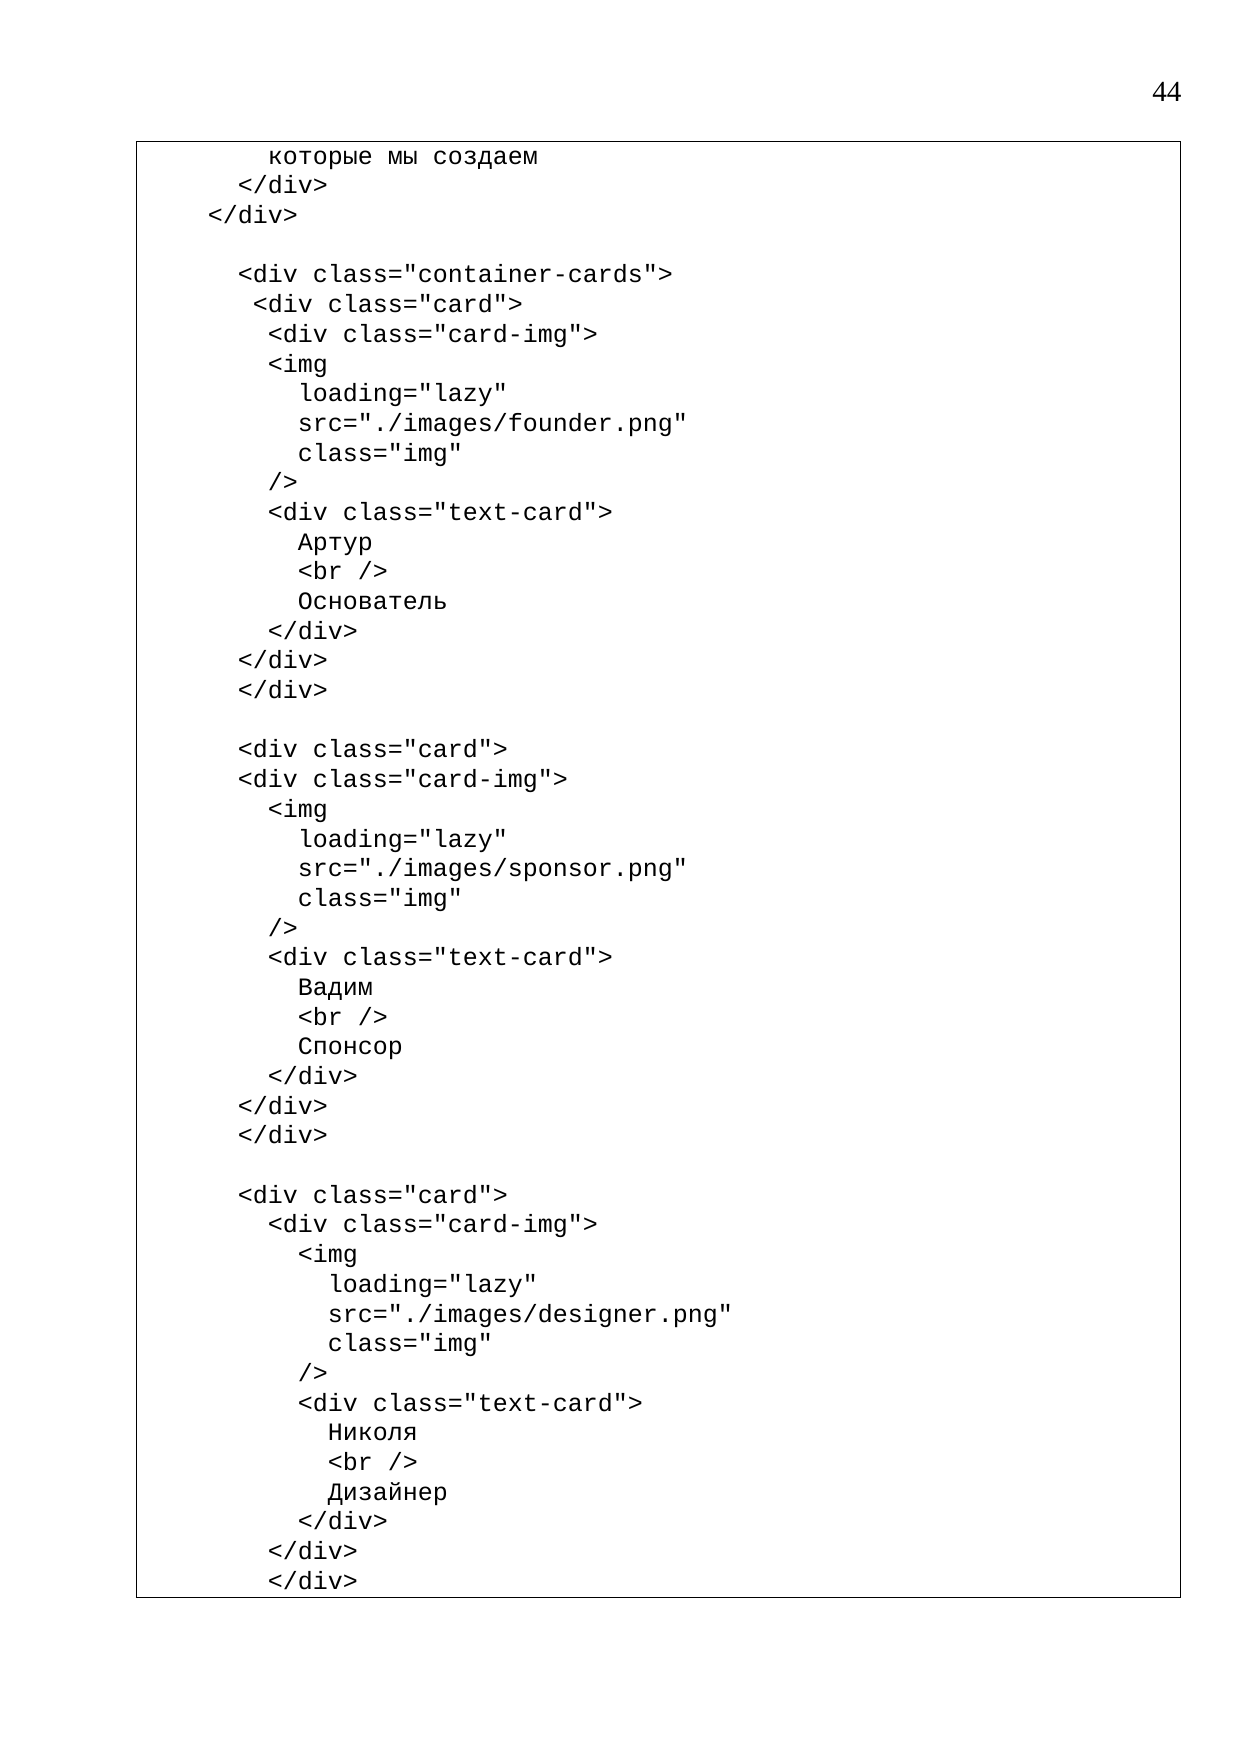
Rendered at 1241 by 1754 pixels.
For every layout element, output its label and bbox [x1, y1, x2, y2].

table_header [137, 142, 1180, 1597]
